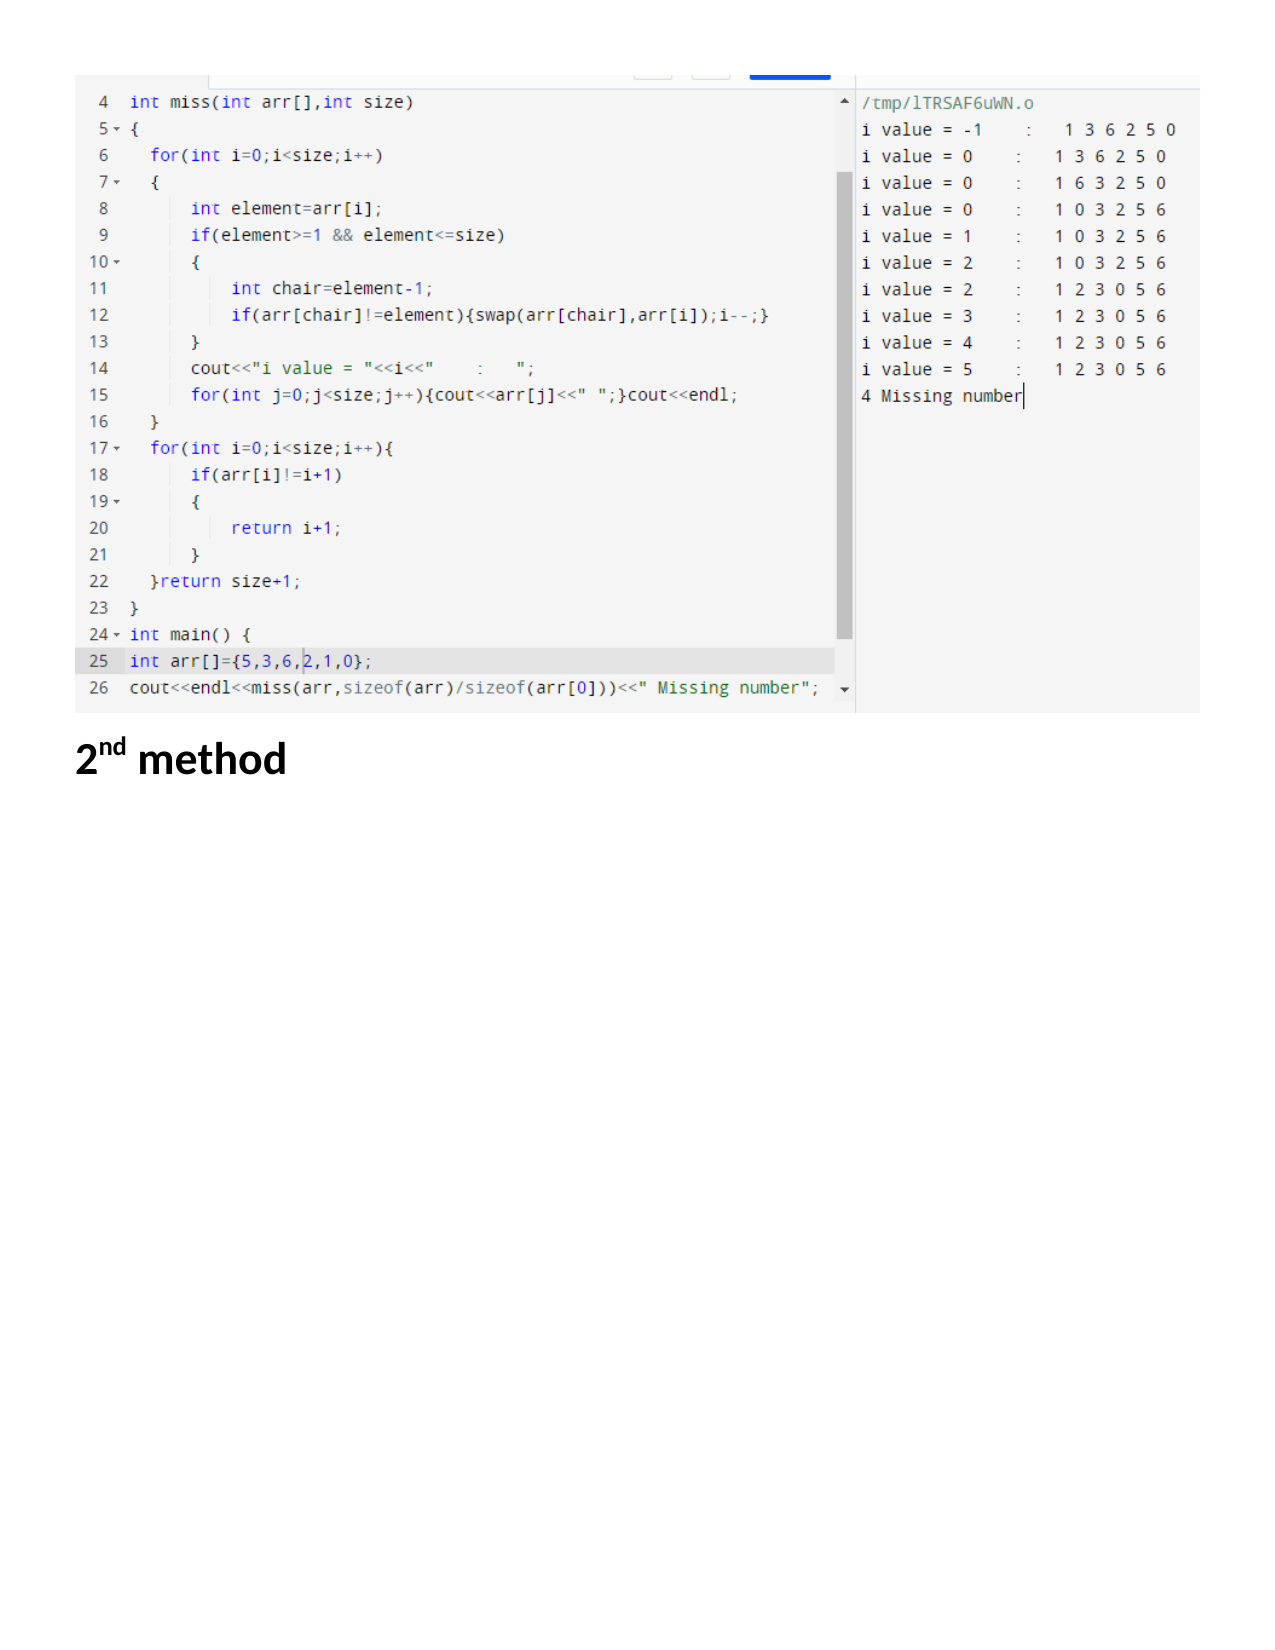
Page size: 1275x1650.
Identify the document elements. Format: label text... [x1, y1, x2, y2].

text 2nd method [75, 730, 1200, 786]
picture [75, 75, 1200, 713]
